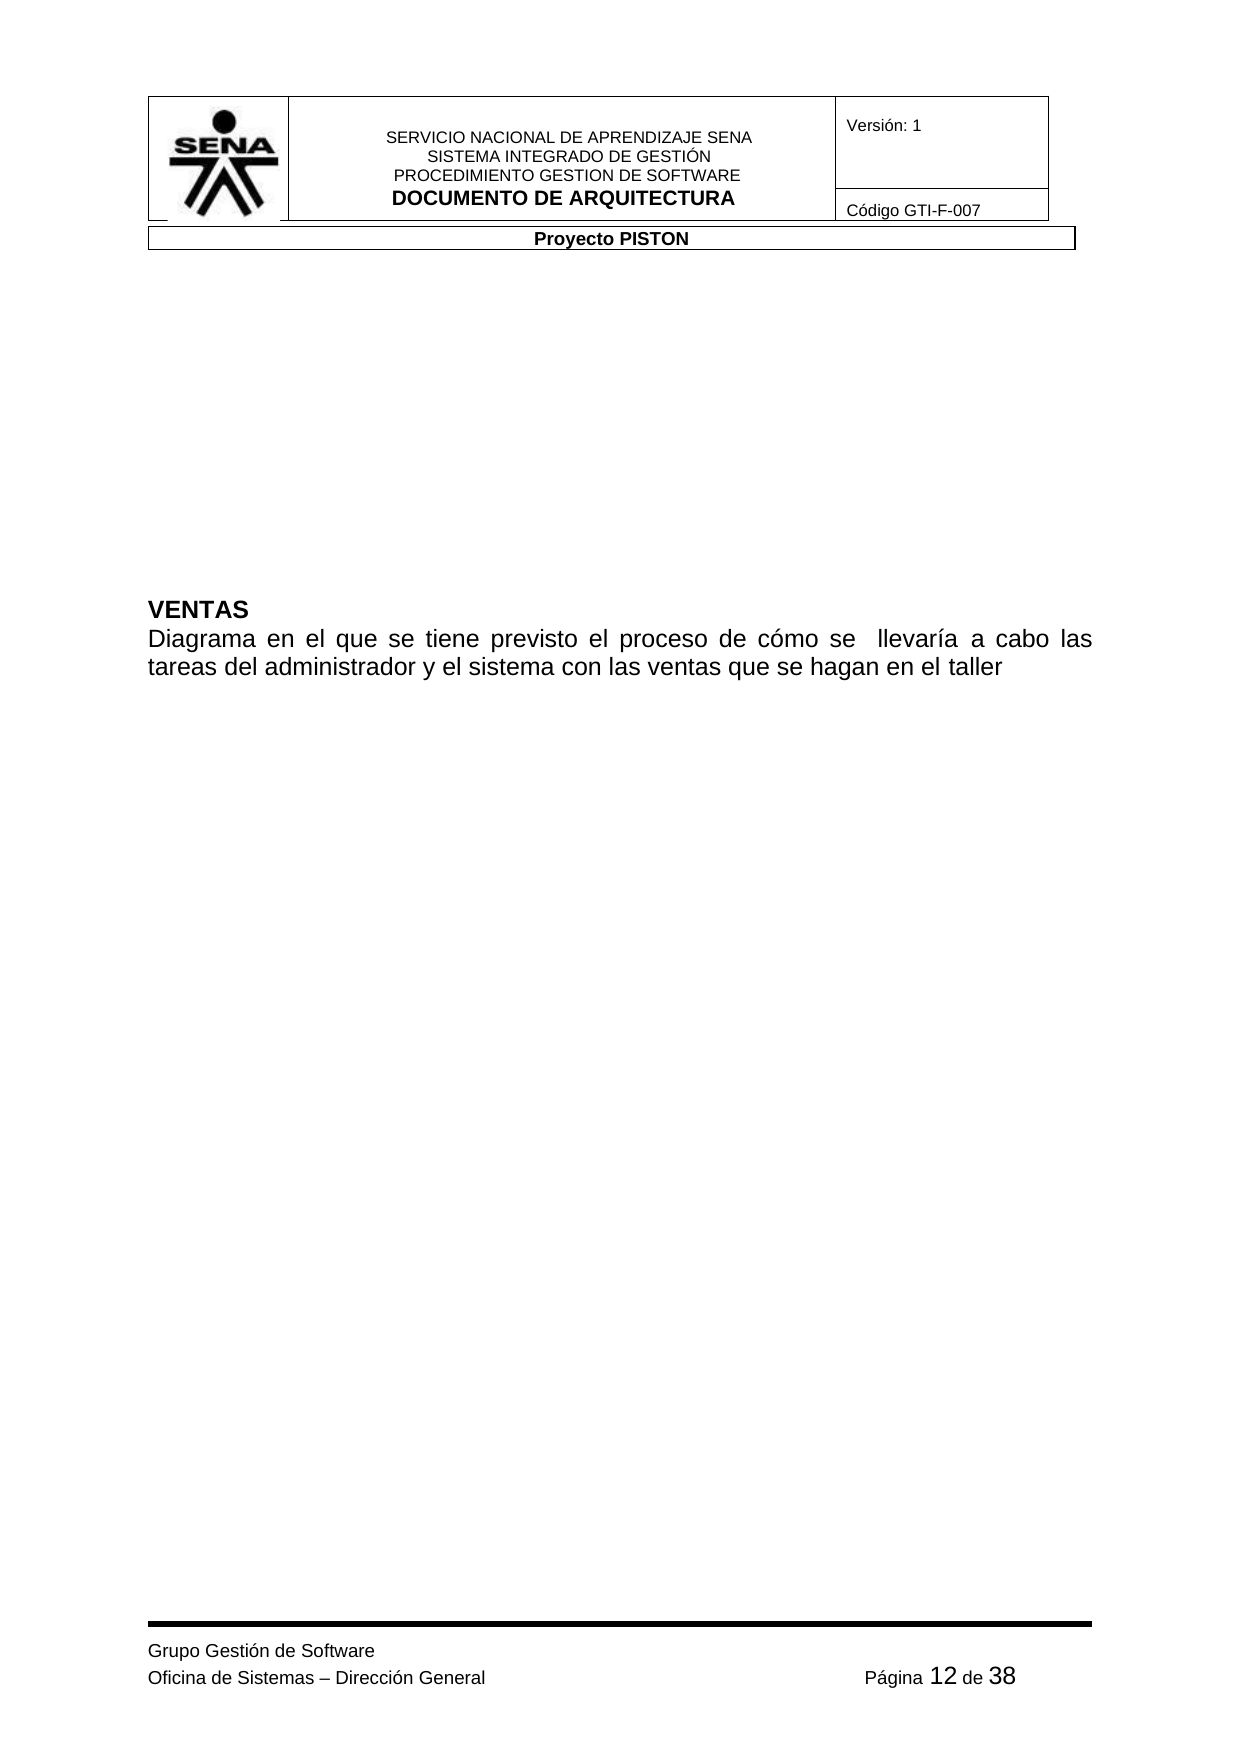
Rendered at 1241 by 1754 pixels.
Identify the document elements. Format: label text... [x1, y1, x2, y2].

text Diagrama en el que se tiene previsto el proceso de cómo se llevaría a cabo las tareas del administrador y el sistema con las ventas que se hagan en el taller [148, 624, 1092, 681]
picture [167, 106, 281, 221]
text VENTAS [148, 595, 1092, 624]
